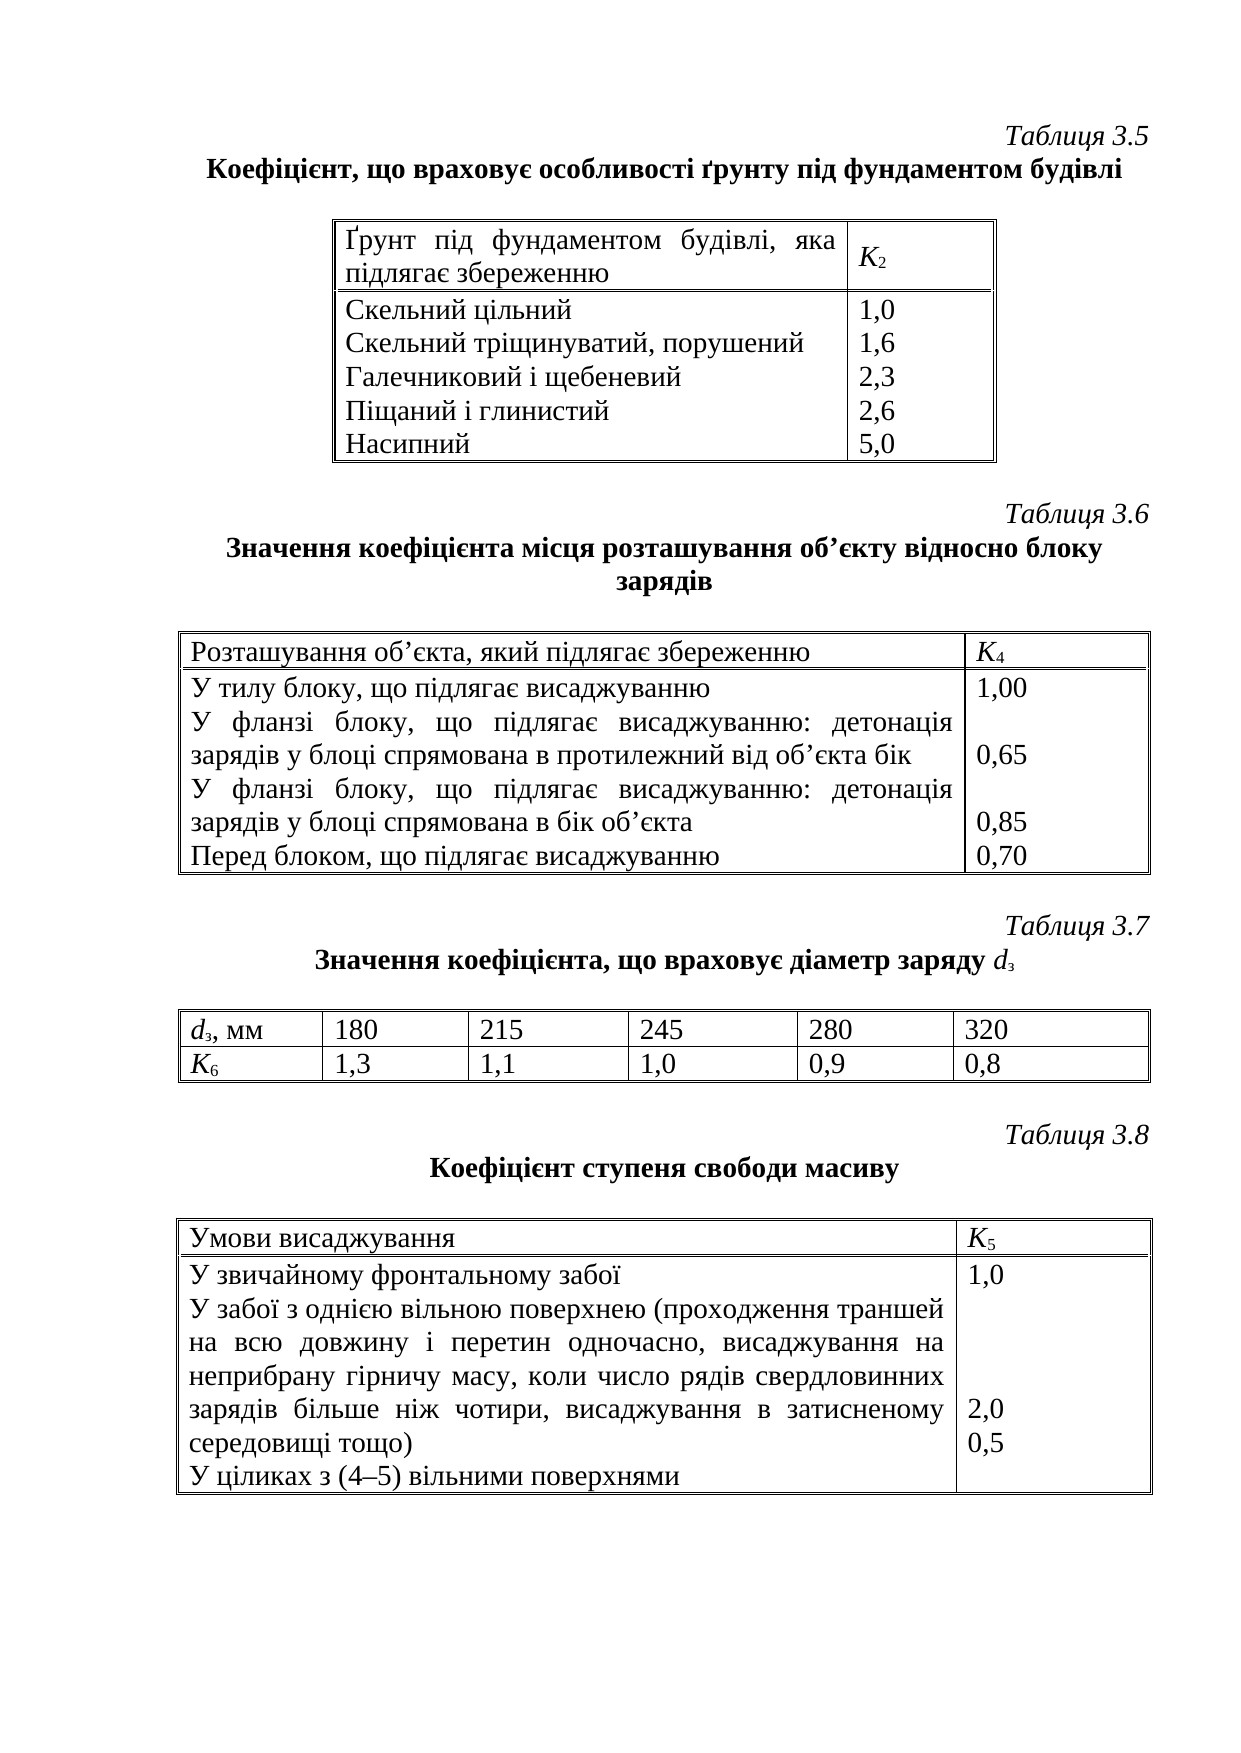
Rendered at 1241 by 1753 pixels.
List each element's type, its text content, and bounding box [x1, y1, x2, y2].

text Коефіцієнт ступеня свободи масиву [177, 1150, 1152, 1184]
table_cell 1,3 [323, 1047, 468, 1080]
table_cell У звичайному фронтальному забої У забої з однією вільною поверхнею (проходження траншей на всю довжину і перетин одночасно, висаджування на неприбрану гірничу масу, коли число рядів свердловинних зарядів більше ніж чотири, висаджування в затисненому середовищі тощо) У ціликах з (4–5) вільними поверхнями [177, 1254, 956, 1492]
table_cell 1,0 2,0 0,5 [957, 1254, 1152, 1492]
text Таблиця 3.7 [177, 908, 1152, 942]
table_cell 1,00 0,65 0,85 0,70 [966, 667, 1150, 872]
text Таблиця 3.5 [177, 118, 1152, 152]
table_header 180 [323, 1012, 468, 1046]
table_cell 1,0 1,6 2,3 2,6 5,0 [848, 289, 995, 460]
table_header 215 [469, 1012, 628, 1046]
table_header K5 [957, 1221, 1150, 1254]
table_cell 1,0 [629, 1047, 797, 1080]
text Таблиця 3.8 [177, 1117, 1152, 1150]
table_cell К6 [181, 1047, 322, 1080]
table_header 280 [798, 1012, 953, 1046]
table_header Розташування об’єкта, який підлягає збереженню [181, 634, 964, 667]
table_cell 0,9 [798, 1047, 953, 1080]
table_cell Скельний цільний Скельний тріщинуватий, порушений Галечниковий і щебеневий Піщаний і глинистий Насипний [334, 289, 847, 460]
text Значення коефіцієнта, що враховує діаметр заряду dз [177, 942, 1152, 975]
table_cell 1,1 [469, 1047, 628, 1080]
table_header dз, мм [181, 1012, 322, 1046]
table_header Умови висаджування [179, 1221, 956, 1254]
table_cell 0,8 [954, 1047, 1148, 1080]
table_cell У тилу блоку, що підлягає висаджуванню У фланзі блоку, що підлягає висаджуванню: детонація зарядів у блоці спрямована в протилежний від об’єкта бік У фланзі блоку, що підлягає висаджуванню: детонація зарядів у блоці спрямована в бік об’єкта Перед блоком, що підлягає висаджуванню [179, 667, 964, 872]
table_header K4 [966, 634, 1148, 667]
text Коефіцієнт, що враховує особливості ґрунту під фундаментом будівлі [177, 152, 1152, 185]
table_header 245 [629, 1012, 797, 1046]
table_header К2 [848, 222, 993, 289]
table_header Ґрунт під фундаментом будівлі, яка підлягає збереженню [336, 222, 847, 289]
text Таблиця 3.6 [177, 496, 1152, 530]
table_header 320 [954, 1012, 1148, 1046]
text Значення коефіцієнта місця розташування об’єкту відносно блоку зарядів [177, 530, 1152, 597]
